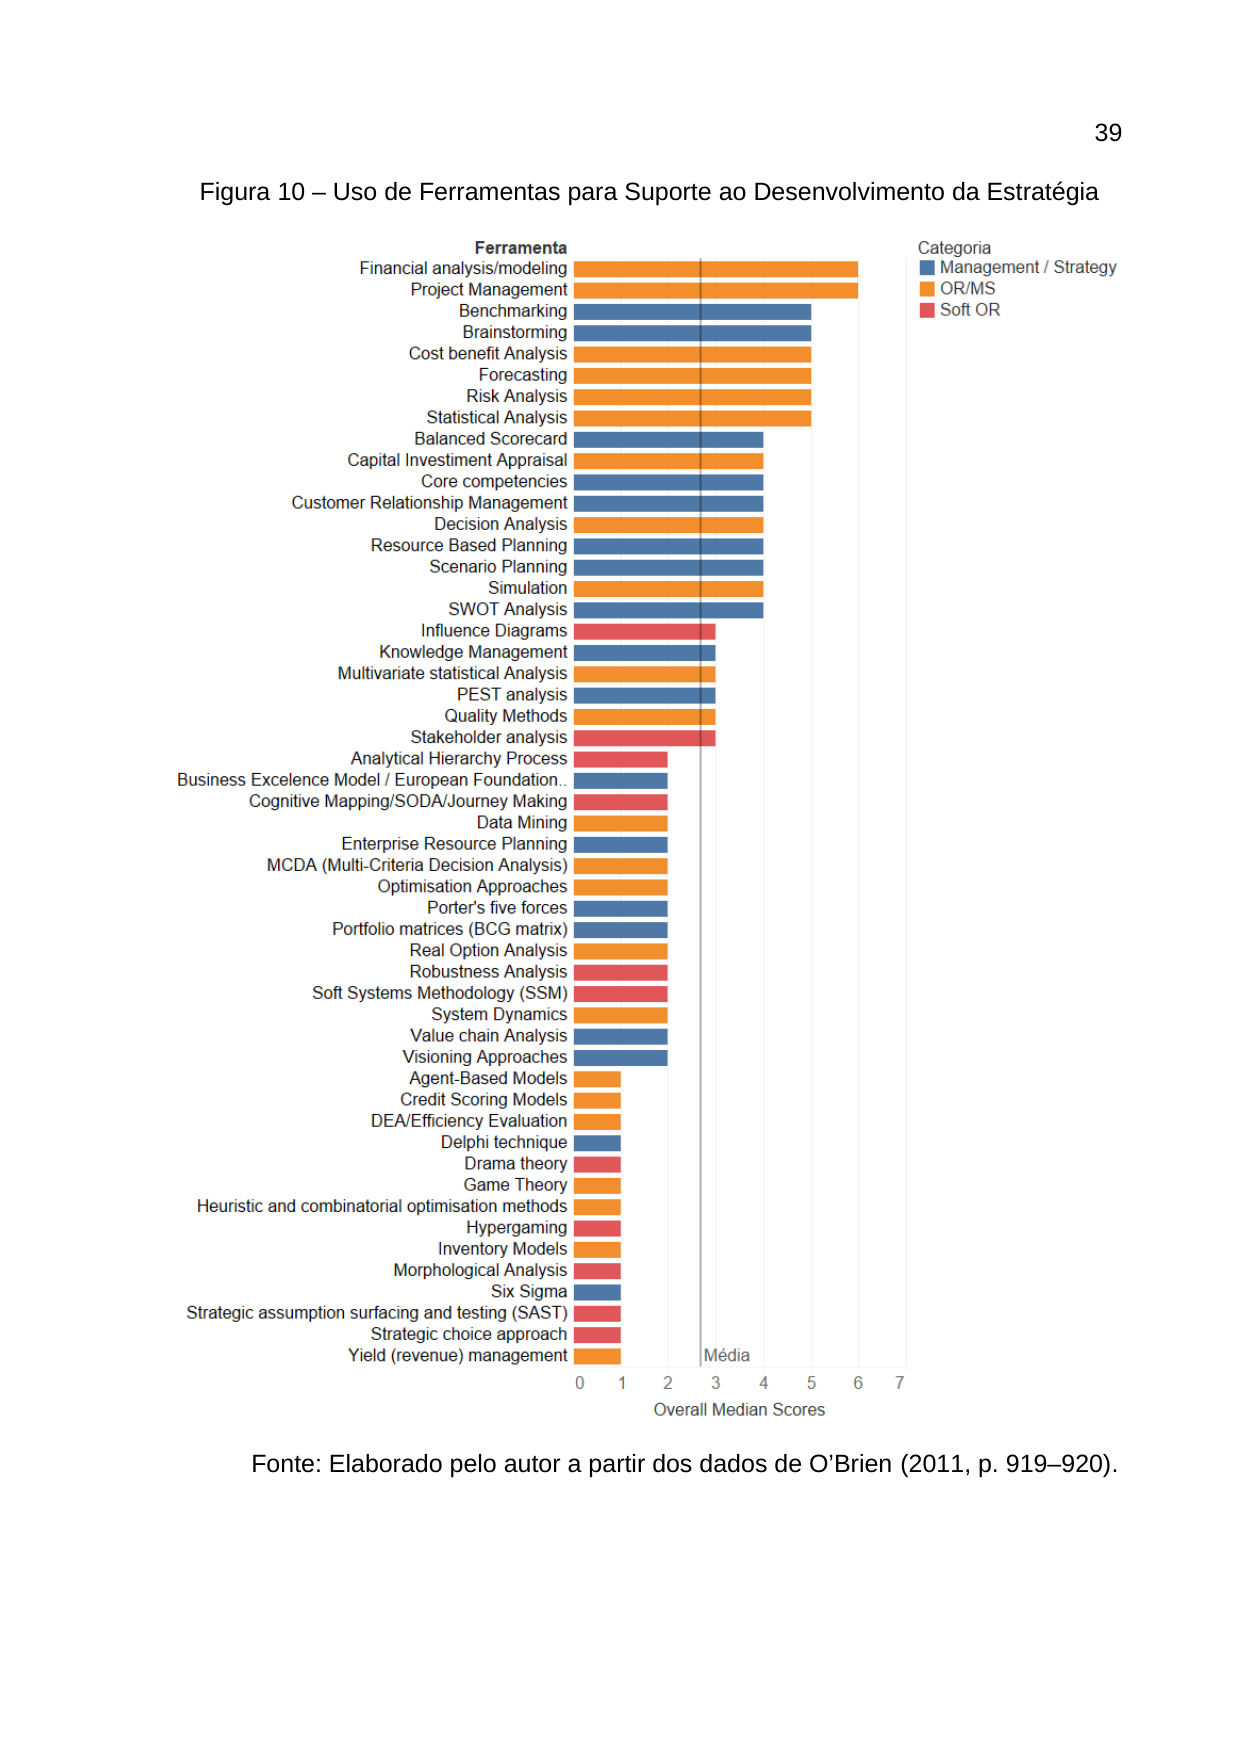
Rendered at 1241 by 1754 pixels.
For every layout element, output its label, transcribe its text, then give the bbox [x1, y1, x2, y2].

picture [177, 232, 1122, 1435]
text Figura – Uso de Ferramentas para Suporte ao Desenvolvimento da Estratégia [177, 177, 1122, 206]
text Fonte: Elaborado pelo autor a partir dos dados de O’Brien (2011, p. 919–920). [177, 1449, 1122, 1478]
